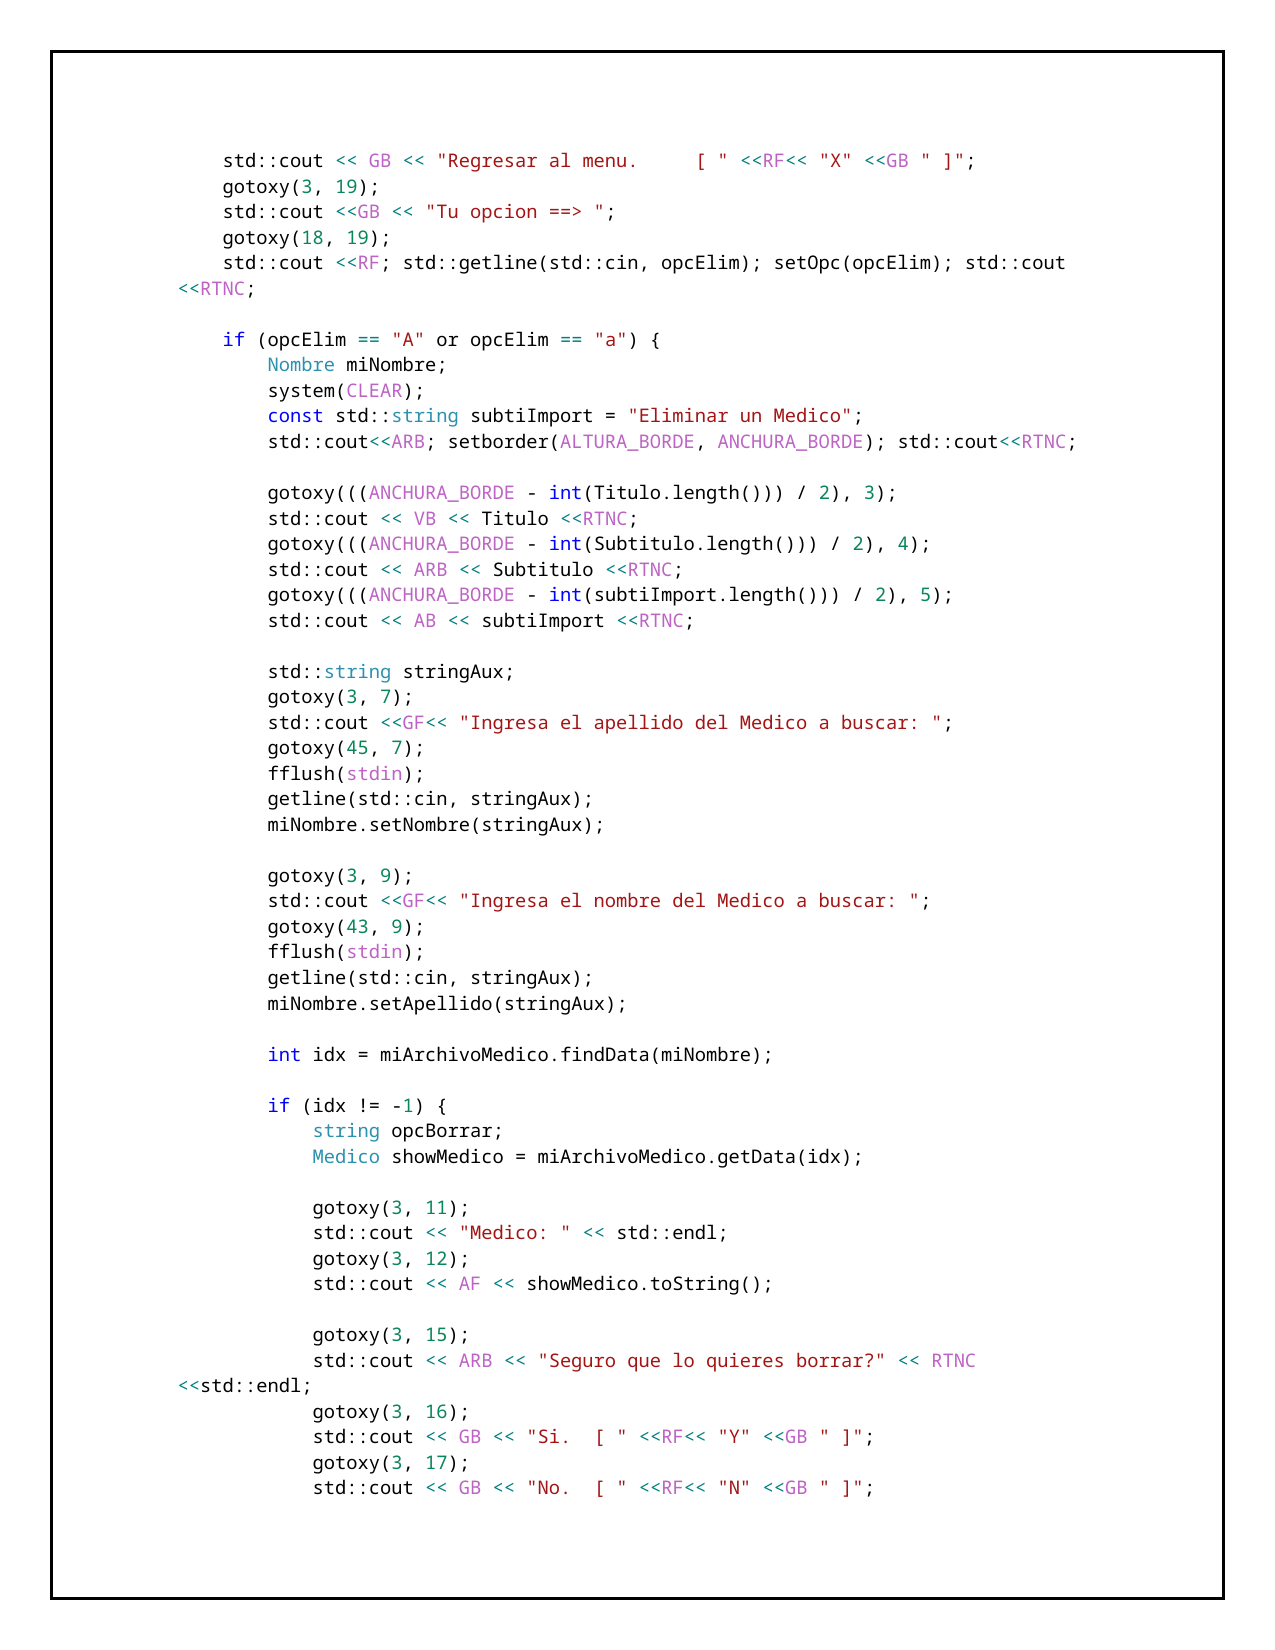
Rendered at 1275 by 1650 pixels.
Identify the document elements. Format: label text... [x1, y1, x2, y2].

text gotoxy(3, 12); [177, 1245, 1098, 1271]
text gotoxy(((ANCHURA_BORDE - int(Titulo.length())) / 2), 3); [177, 479, 1098, 505]
text gotoxy(43, 9); [177, 913, 1098, 939]
text if (idx != -1) { [177, 1092, 1098, 1117]
text std::cout <<RF; std::getline(std::cin, opcElim); setOpc(opcElim); std::cout <<RTNC; [177, 250, 1098, 301]
text Medico showMedico = miArchivoMedico.getData(idx); [177, 1143, 1098, 1168]
text std::cout <<GF<< "Ingresa el nombre del Medico a buscar: "; [177, 888, 1098, 913]
text gotoxy(3, 16); [177, 1398, 1098, 1424]
text std::cout << VB << Titulo <<RTNC; [177, 505, 1098, 530]
text gotoxy(3, 17); [177, 1449, 1098, 1475]
text getline(std::cin, stringAux); [177, 964, 1098, 990]
text gotoxy(3, 15); [177, 1322, 1098, 1347]
text getline(std::cin, stringAux); [177, 786, 1098, 811]
text std::cout << GB << "Regresar al menu. [ " <<RF<< "X" <<GB " ]"; [177, 148, 1098, 173]
text Nombre miNombre; [177, 352, 1098, 377]
text string opcBorrar; [177, 1117, 1098, 1143]
text gotoxy(3, 11); [177, 1194, 1098, 1219]
text std::cout << AB << subtiImport <<RTNC; [177, 607, 1098, 632]
text gotoxy(3, 9); [177, 862, 1098, 888]
text if (opcElim == "A" or opcElim == "a") { [177, 326, 1098, 352]
text gotoxy(((ANCHURA_BORDE - int(subtiImport.length())) / 2), 5); [177, 581, 1098, 607]
text std::cout << ARB << Subtitulo <<RTNC; [177, 556, 1098, 581]
text int idx = miArchivoMedico.findData(miNombre); [177, 1041, 1098, 1066]
text std::cout << "Medico: " << std::endl; [177, 1219, 1098, 1245]
text gotoxy(45, 7); [177, 734, 1098, 760]
text const std::string subtiImport = "Eliminar un Medico"; [177, 403, 1098, 428]
text miNombre.setNombre(stringAux); [177, 811, 1098, 837]
text miNombre.setApellido(stringAux); [177, 990, 1098, 1015]
text gotoxy(((ANCHURA_BORDE - int(Subtitulo.length())) / 2), 4); [177, 530, 1098, 556]
text std::cout <<GF<< "Ingresa el apellido del Medico a buscar: "; [177, 709, 1098, 734]
text gotoxy(3, 7); [177, 683, 1098, 709]
text gotoxy(18, 19); [177, 224, 1098, 250]
text fflush(stdin); [177, 939, 1098, 964]
text std::cout << GB << "No. [ " <<RF<< "N" <<GB " ]"; [177, 1475, 1098, 1500]
text fflush(stdin); [177, 760, 1098, 786]
text std::string stringAux; [177, 658, 1098, 683]
text std::cout << GB << "Si. [ " <<RF<< "Y" <<GB " ]"; [177, 1424, 1098, 1449]
text system(CLEAR); [177, 377, 1098, 403]
text std::cout << ARB << "Seguro que lo quieres borrar?" << RTNC <<std::endl; [177, 1347, 1098, 1398]
text gotoxy(3, 19); [177, 173, 1098, 199]
text std::cout << AF << showMedico.toString(); [177, 1271, 1098, 1296]
text std::cout<<ARB; setborder(ALTURA_BORDE, ANCHURA_BORDE); std::cout<<RTNC; [177, 428, 1098, 454]
text std::cout <<GB << "Tu opcion ==> "; [177, 199, 1098, 224]
